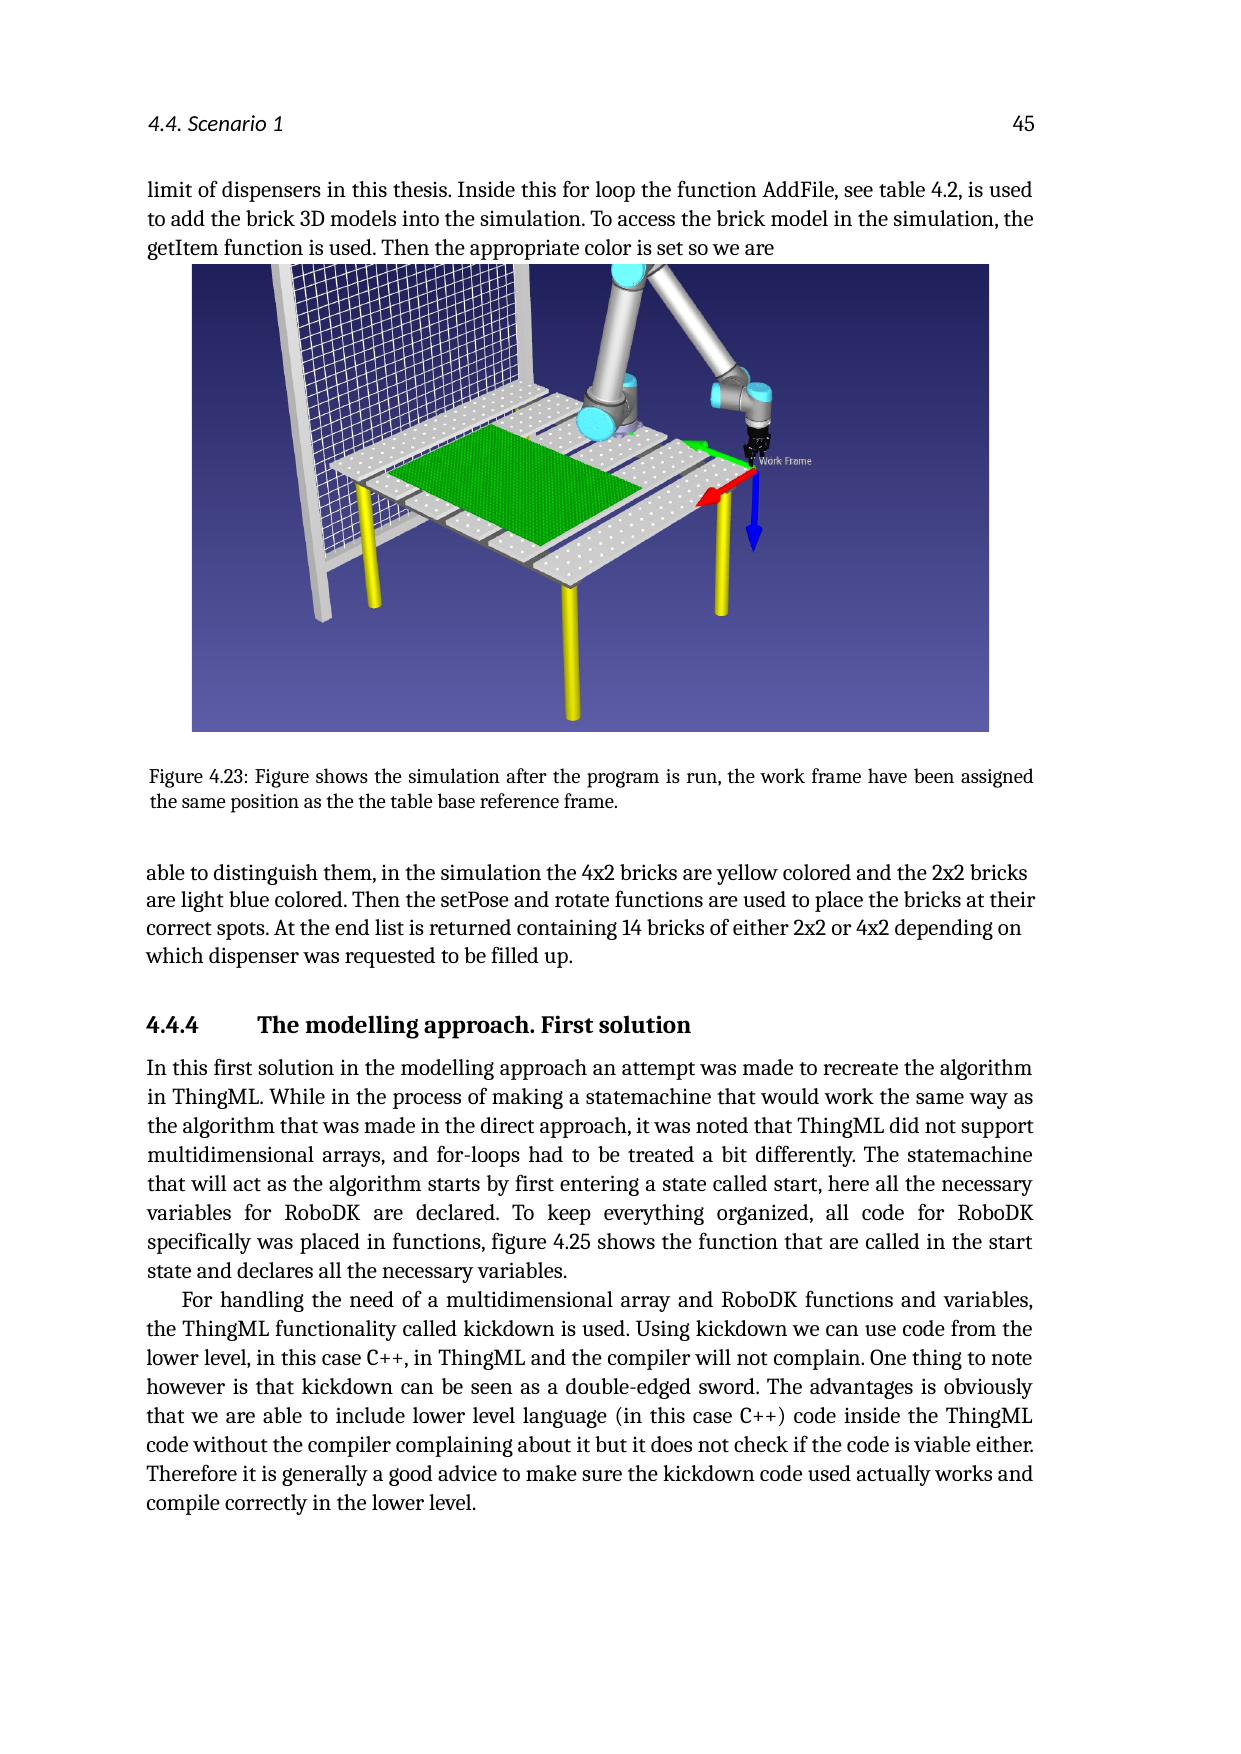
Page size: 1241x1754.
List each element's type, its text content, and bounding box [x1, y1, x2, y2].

text Figure 4.23: Figure shows the simulation after the program is run, the work frame have been assigned the same position as the the table base reference frame. [148, 765, 1035, 814]
text For handling the need of a multidimensional array and RoboDK functions and variables, the ThingML functionality called kickdown is used. Using kickdown we can use code from the lower level, in this case C++, in ThingML and the compiler will not complain. One thing to note however is that kickdown can be seen as a double-edged sword. The advantages is obviously that we are able to include lower level language (in this case C++) code inside the ThingML code without the compiler complaining about it but it does not check if the code is viable either. Therefore it is generally a good advice to make sure the kickdown code used actually works and compile correctly in the lower level. [146, 1287, 1035, 1516]
picture [191, 264, 990, 732]
subtitle 4.4.4 The modelling approach. First solution [146, 1011, 1035, 1040]
text able to distinguish them, in the simulation the 4x2 bricks are yellow colored and the 2x2 bricks are light blue colored. Then the setPose and rotate functions are used to place the bricks at their correct spots. At the end list is returned containing 14 bricks of either 2x2 or 4x2 depending on which dispenser was requested to be filled up. [146, 859, 1036, 969]
text In this first solution in the modelling approach an attempt was made to recreate the algorithm in ThingML. While in the process of making a statemachine that would work the same way as the algorithm that was made in the direct approach, it was noted that ThingML did not support multidimensional arrays, and for-loops had to be treated a bit differently. The statemachine that will act as the algorithm starts by first entering a state called start, here all the necessary variables for RoboDK are declared. To keep everything organized, all code for RoboDK specifically was placed in functions, figure 4.25 shows the function that are called in the start state and declares all the necessary variables. [146, 1055, 1035, 1284]
